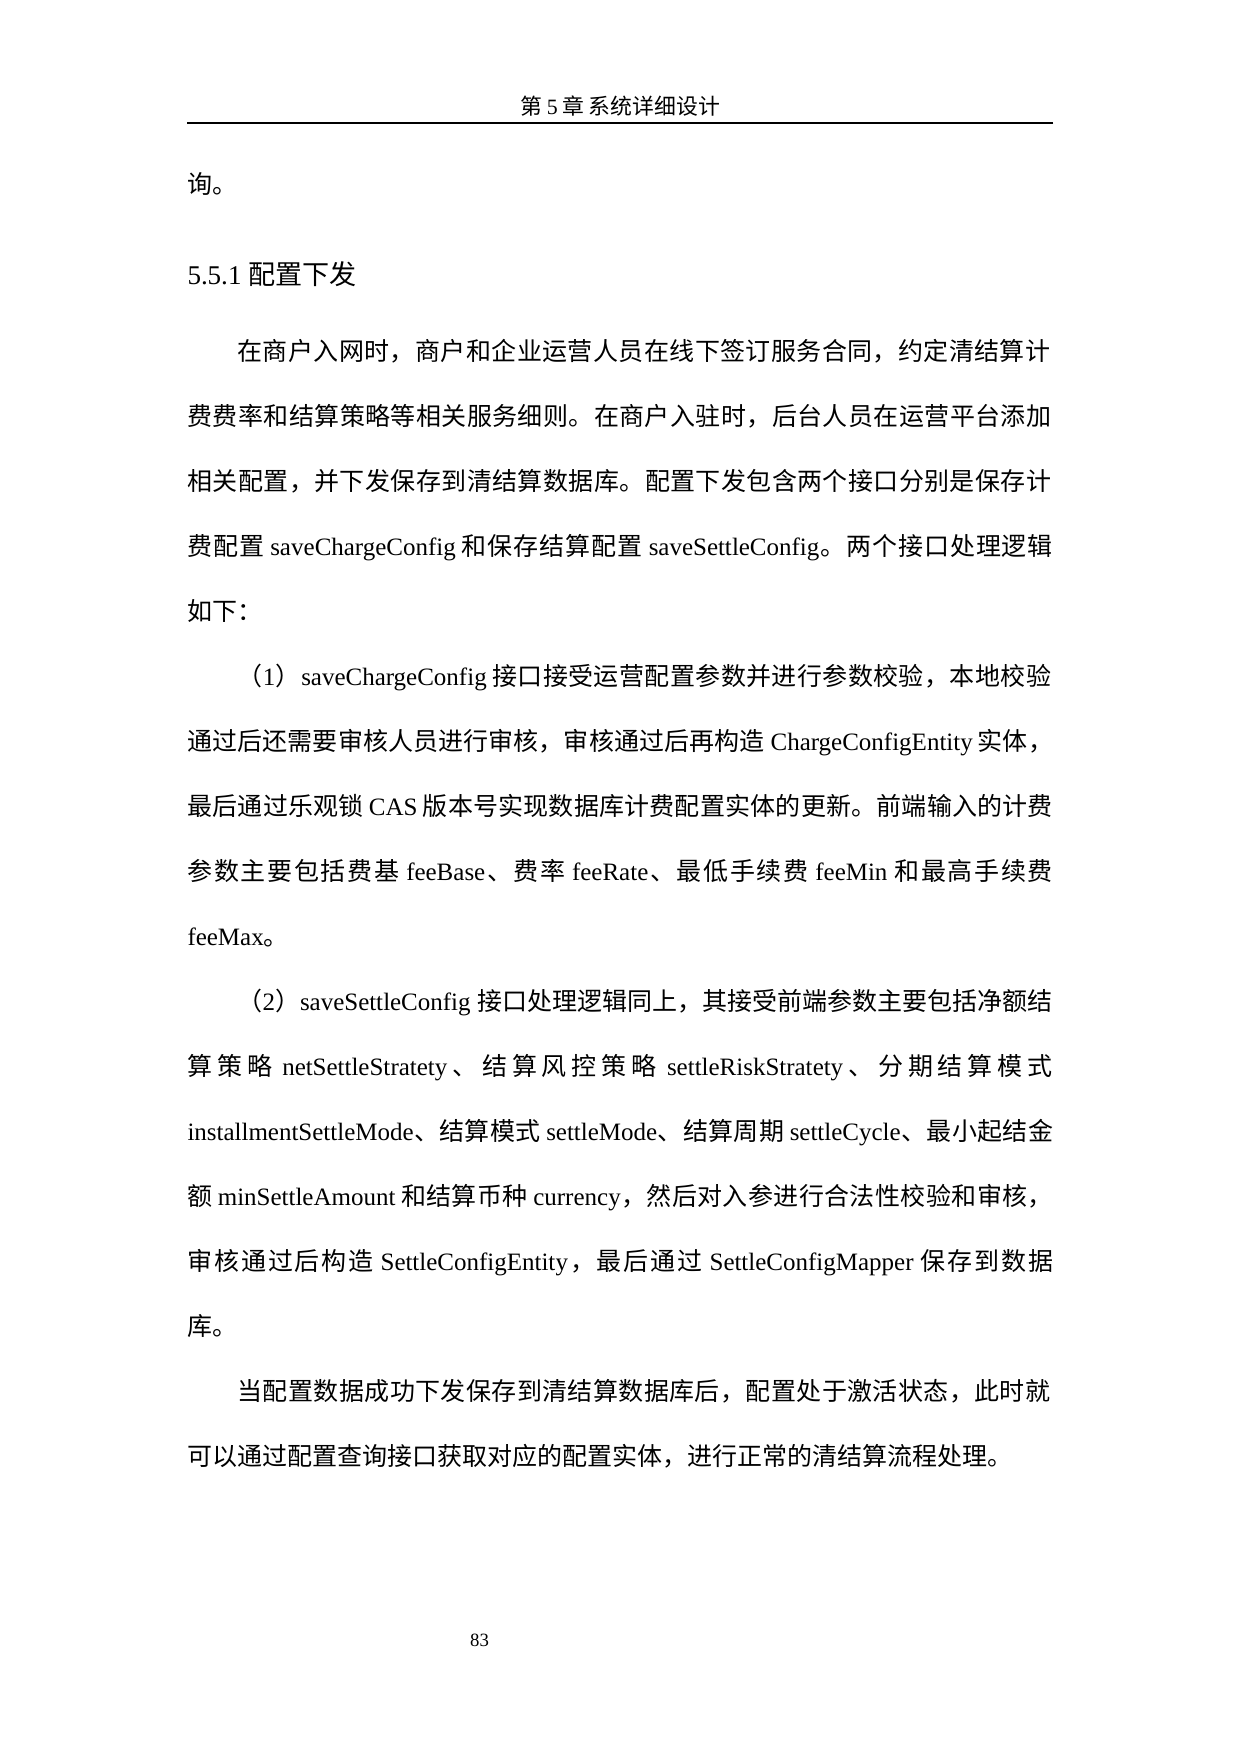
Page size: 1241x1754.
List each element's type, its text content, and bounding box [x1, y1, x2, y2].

text 本文配置管理分为模块共享配置和模块私有配置，共享类配置如国家码、商户秘钥等信息放在Apollo中，各模块通过下载SDK代理就能实时获取共享数据，故不做介绍；模块私有类配置如清结算计费配置和结算配置只会在清结算系统内使用，需要保存到清结算MySQL数据库中。清结算计费和结算流程根据配置进行控制处理，配置模块主要负责商户计费配置和结算配置的新增和查询。 [187, 150, 1053, 215]
text （1）saveChargeConfig接口接受运营配置参数并进行参数校验，本地校验通过后还需要审核人员进行审核，审核通过后再构造ChargeConfigEntity实体，最后通过乐观锁CAS版本号实现数据库计费配置实体的更新。前端输入的计费参数主要包括费基feeBase、费率feeRate、最低手续费feeMin和最高手续费feeMax。 [187, 642, 1053, 967]
text 当配置数据成功下发保存到清结算数据库后，配置处于激活状态，此时就可以通过配置查询接口获取对应的配置实体，进行正常的清结算流程处理。 [187, 1357, 1053, 1487]
text （2）saveSettleConfig 接口处理逻辑同上，其接受前端参数主要包括净额结算策略netSettleStratety、结算风控策略settleRiskStratety、分期结算模式installmentSettleMode、结算模式settleMode、结算周期settleCycle、最小起结金额minSettleAmount和结算币种currency，然后对入参进行合法性校验和审核，审核通过后构造SettleConfigEntity，最后通过SettleConfigMapper保存到数据库。 [187, 967, 1053, 1357]
text 在商户入网时，商户和企业运营人员在线下签订服务合同，约定清结算计费费率和结算策略等相关服务细则。在商户入驻时，后台人员在运营平台添加相关配置，并下发保存到清结算数据库。配置下发包含两个接口分别是保存计费配置saveChargeConfig和保存结算配置saveSettleConfig。两个接口处理逻辑如下： [187, 317, 1053, 642]
text 5.5.1 配置下发 [187, 240, 1053, 305]
